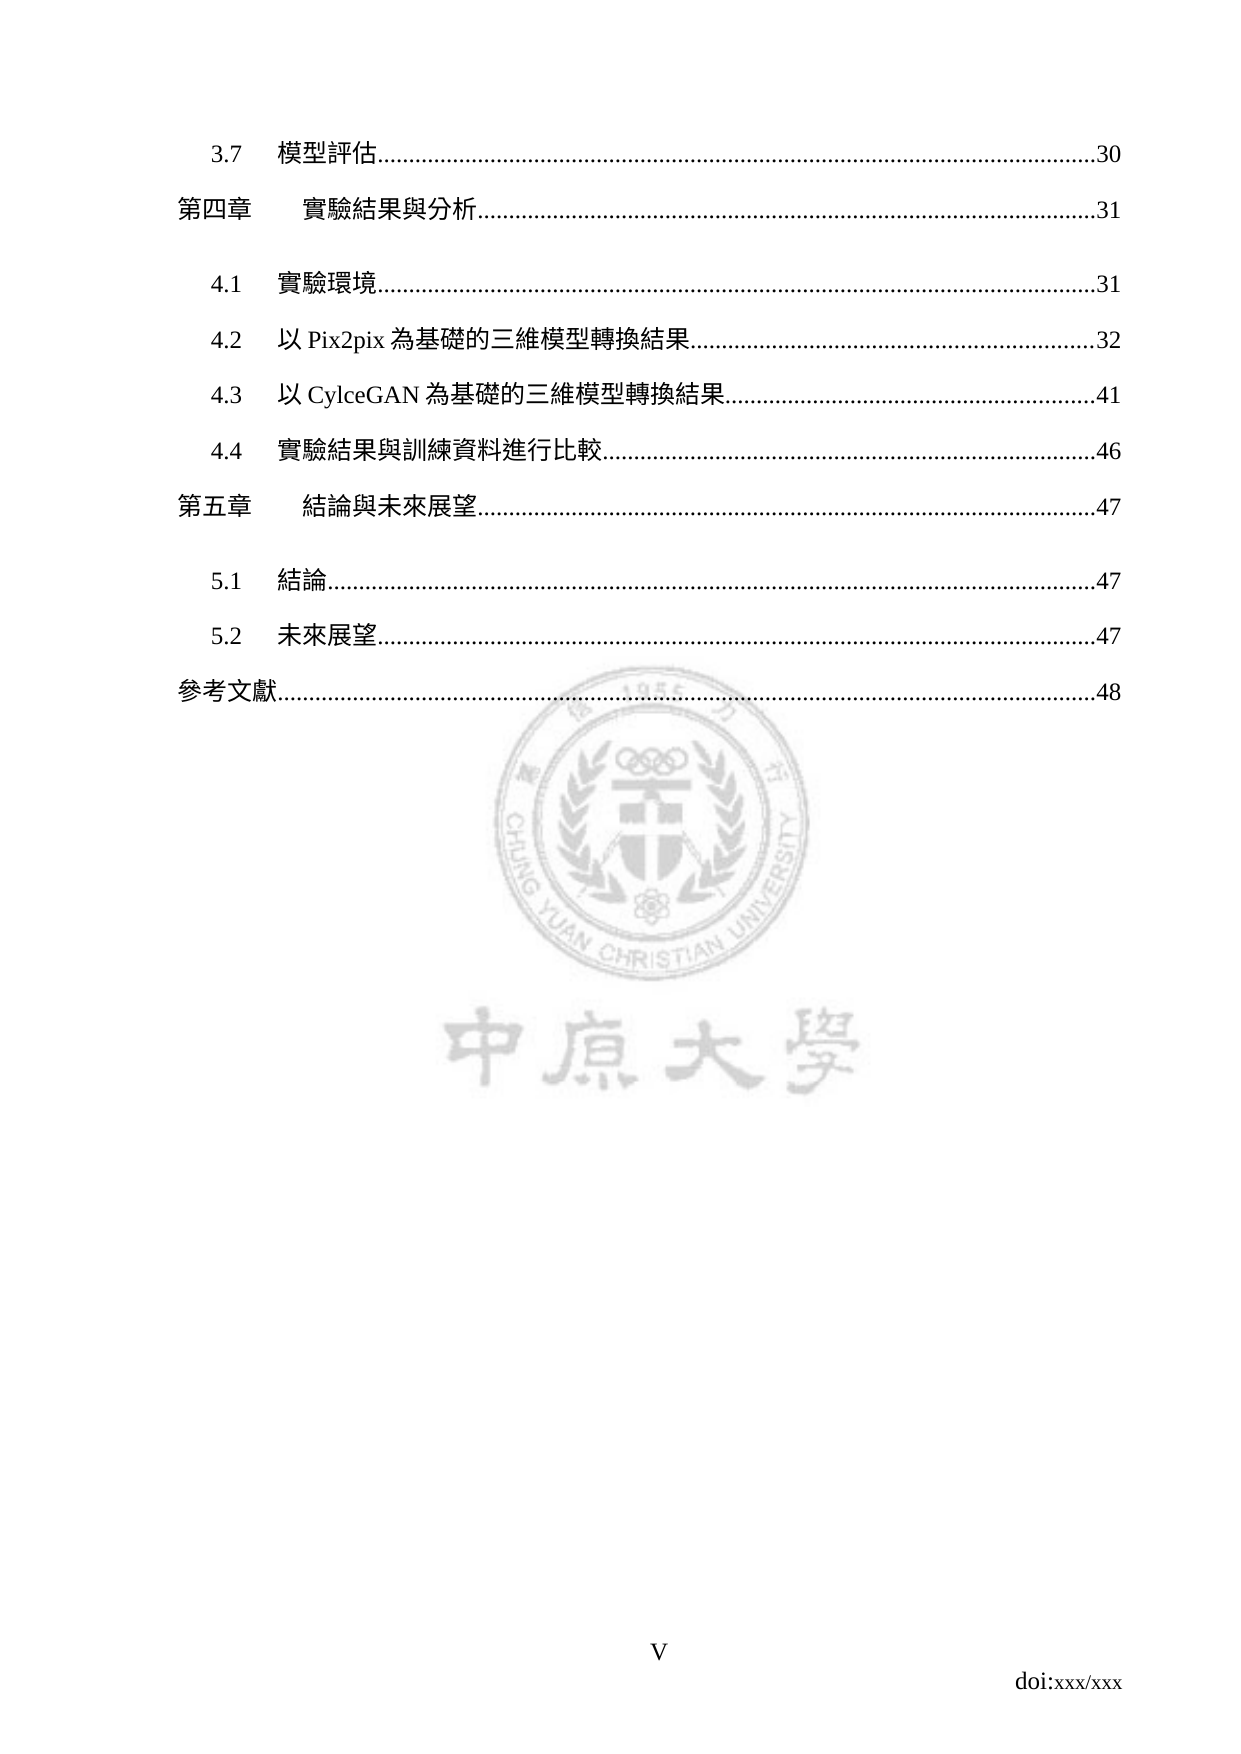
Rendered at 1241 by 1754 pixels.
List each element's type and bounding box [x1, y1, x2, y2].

picture [420, 647, 879, 1107]
